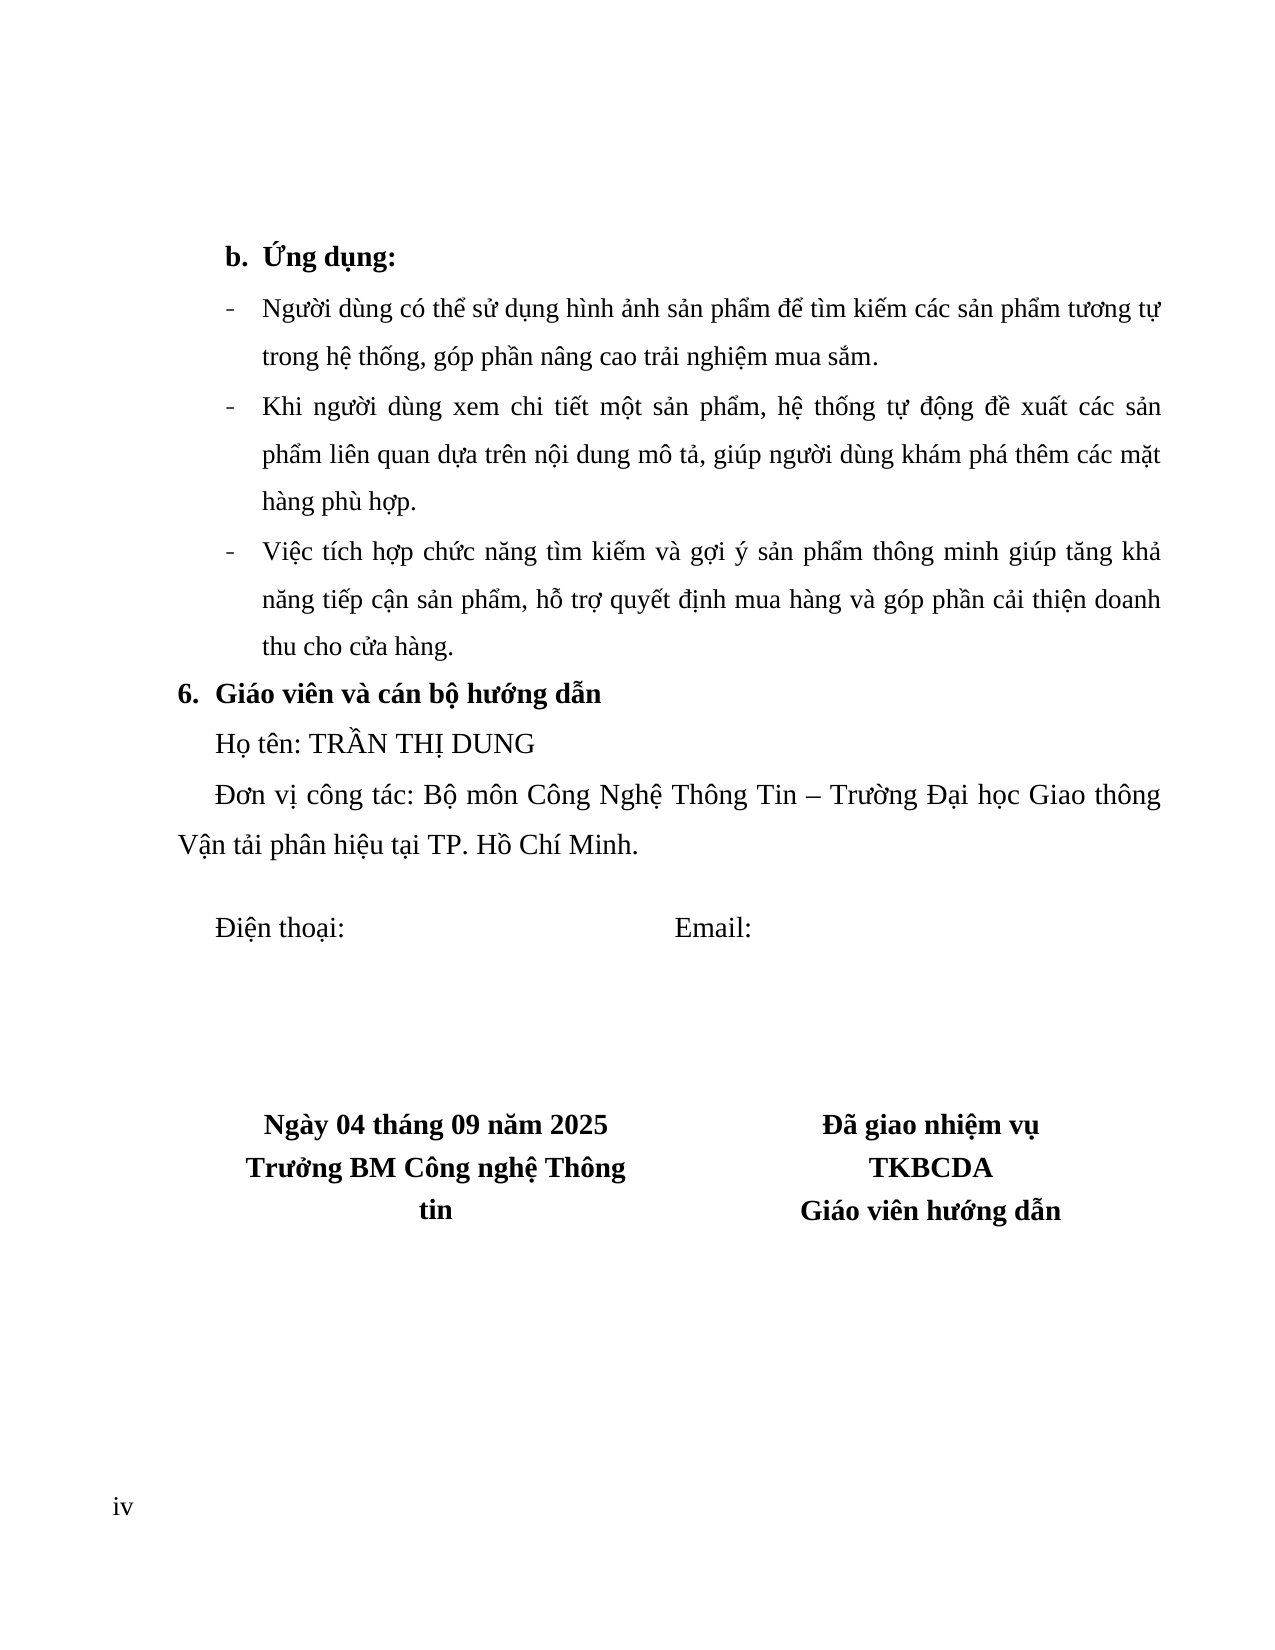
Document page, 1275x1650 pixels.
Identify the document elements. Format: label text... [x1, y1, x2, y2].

text Điện thoại: Email: [215, 911, 1162, 944]
list Người dùng có thể sử dụng hình ảnh sản phẩm để tìm kiếm các sản phẩm tương tự trong hệ thống, góp phần nâng cao trải nghiệm mua sắm. [225, 289, 1162, 372]
list Giáo viên và cán bộ hướng dẫn [177, 676, 1162, 710]
table_header Ngày 04 tháng 09 năm 2025 Trưởng BM Công nghệ Thông tin [219, 1107, 700, 1235]
table_header Đã giao nhiệm vụ TKBCDA Giáo viên hướng dẫn [700, 1107, 1113, 1235]
text Họ tên: TRẦN THỊ DUNG [215, 727, 1162, 760]
list Ứng dụng: [225, 239, 1162, 272]
list Việc tích hợp chức năng tìm kiếm và gợi ý sản phẩm thông minh giúp tăng khả năng tiếp cận sản phẩm, hỗ trợ quyết định mua hàng và góp phần cải thiện doanh thu cho cửa hàng. [225, 532, 1162, 661]
list Khi người dùng xem chi tiết một sản phẩm, hệ thống tự động đề xuất các sản phẩm liên quan dựa trên nội dung mô tả, giúp người dùng khám phá thêm các mặt hàng phù hợp. [225, 387, 1162, 516]
text Đơn vị công tác: Bộ môn Công Nghệ Thông Tin – Trường Đại học Giao thông Vận tải phân hiệu tại TP. Hồ Chí Minh. [177, 777, 1162, 861]
